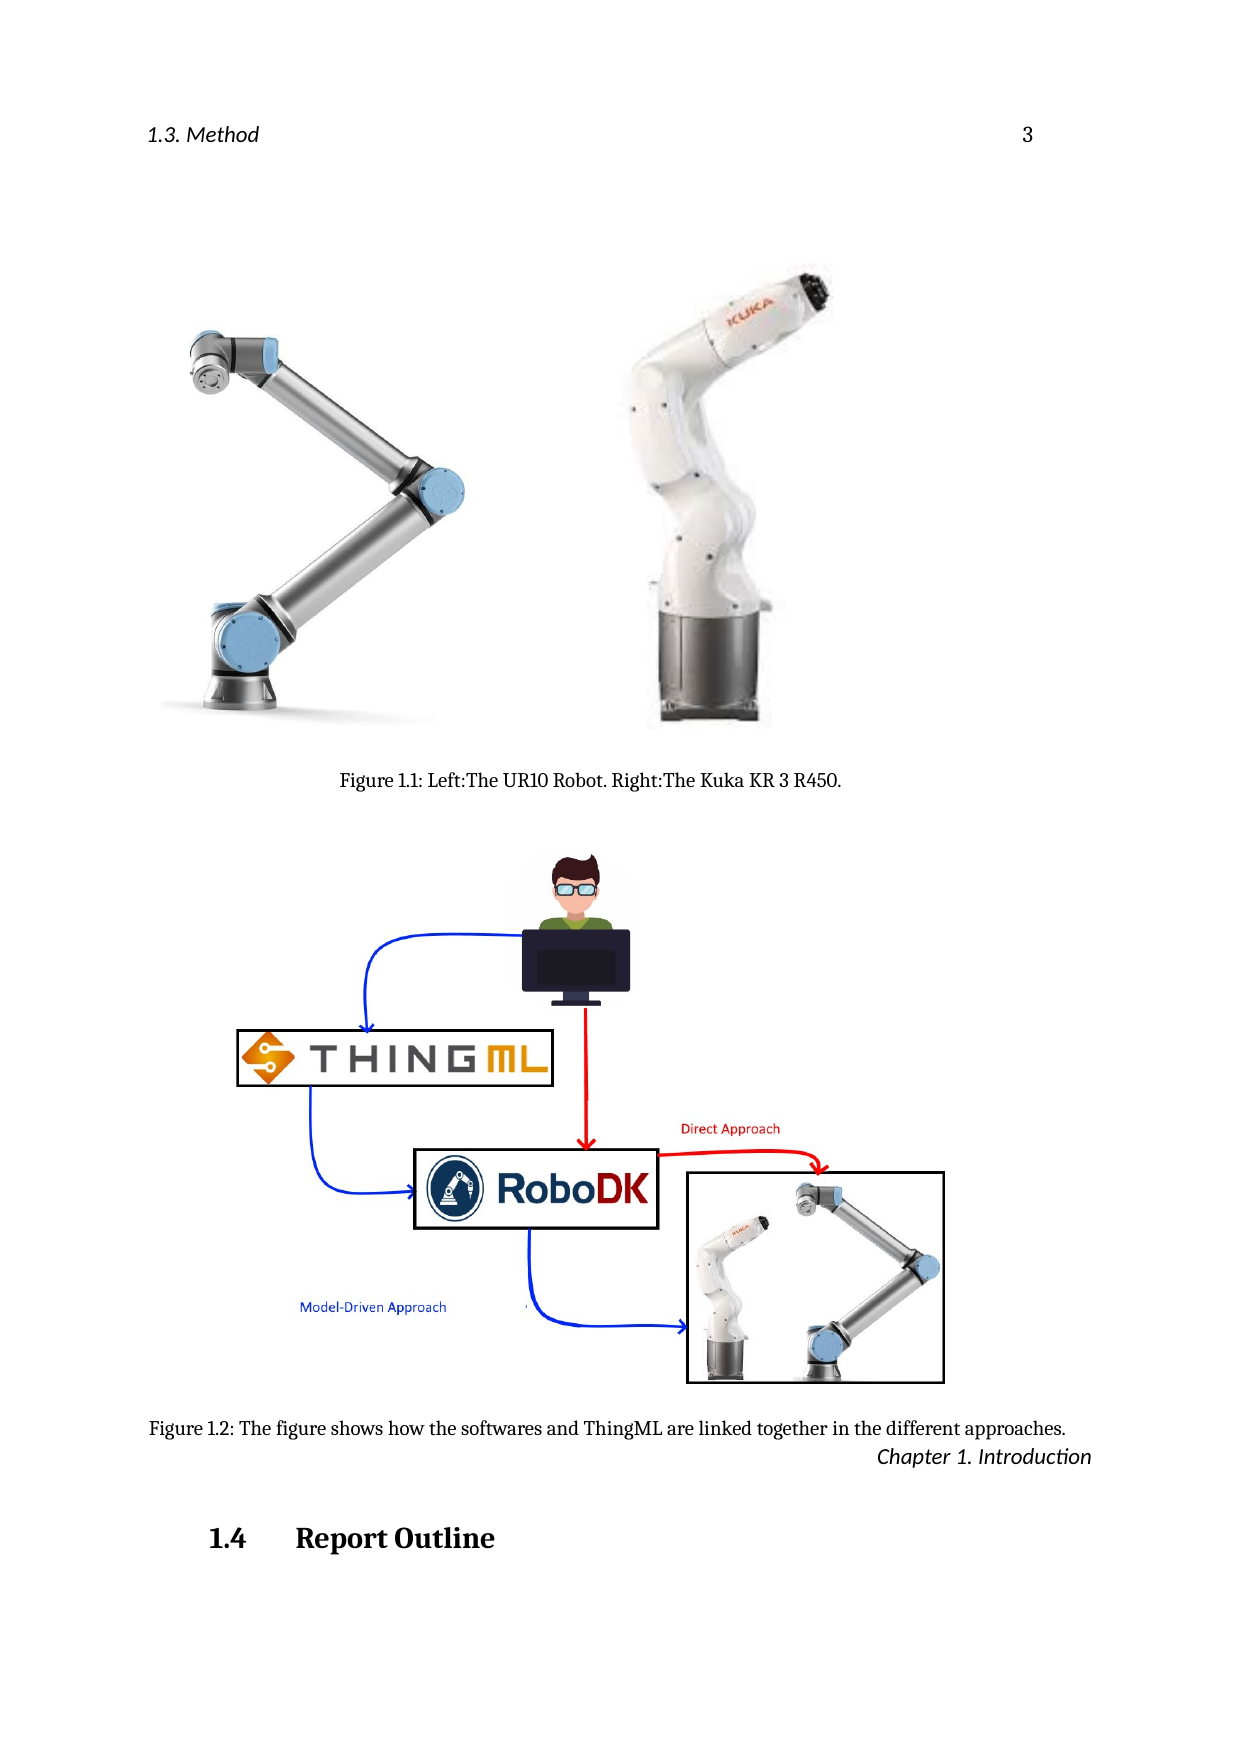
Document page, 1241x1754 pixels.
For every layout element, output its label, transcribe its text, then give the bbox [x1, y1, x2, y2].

text Figure 1.2: The figure shows how the softwares and ThingML are linked together in the different approaches. [148, 1417, 1093, 1441]
picture [160, 279, 515, 735]
picture [539, 202, 894, 735]
subtitle 1.3. Method 3 [146, 120, 1093, 148]
text Chapter 1. Introduction [148, 1442, 1094, 1470]
subtitle 1.4 Report Outline [148, 1521, 1093, 1556]
picture [236, 852, 945, 1384]
text Figure 1.1: Left:The UR10 Robot. Right:The Kuka KR 3 R450. [150, 768, 1031, 792]
